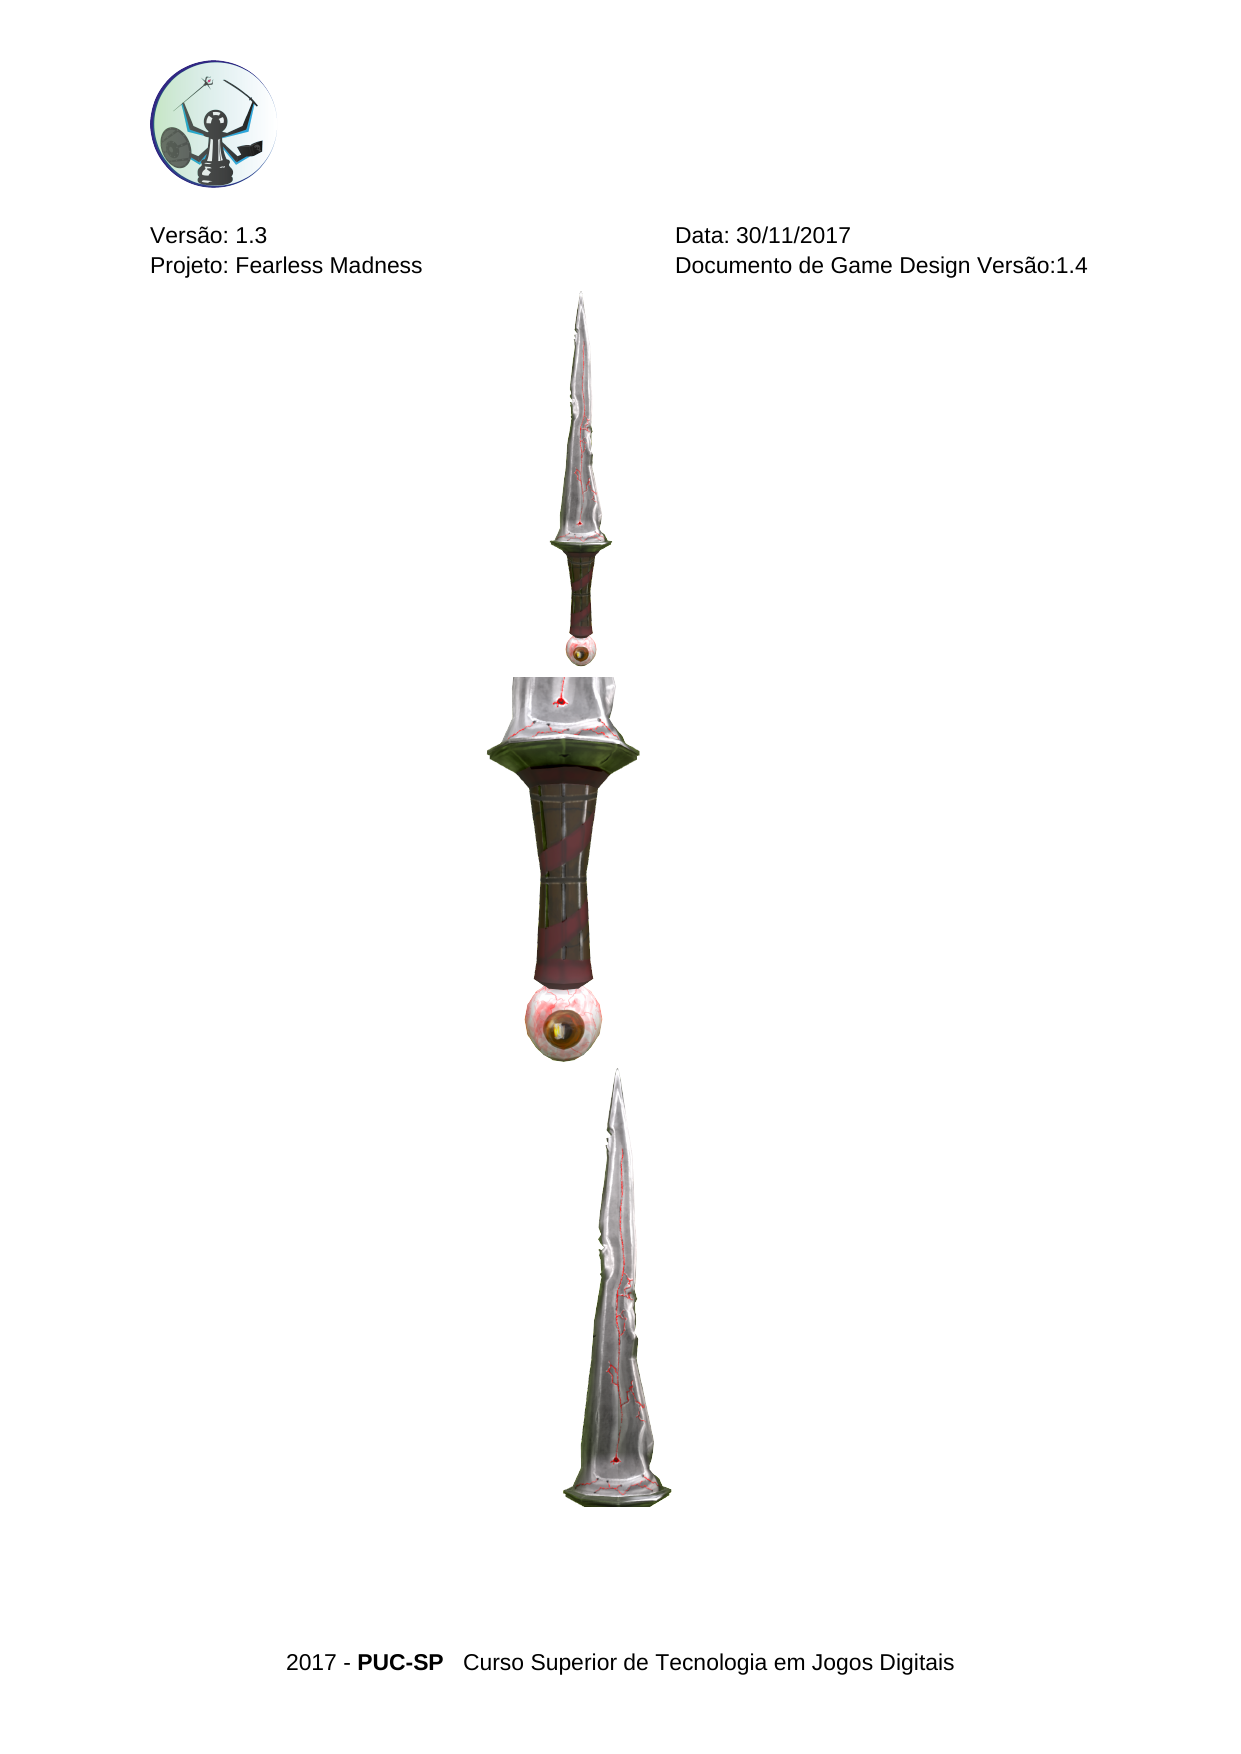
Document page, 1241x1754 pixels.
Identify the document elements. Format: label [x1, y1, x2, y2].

picture [225, 282, 921, 674]
picture [225, 1067, 1004, 1507]
picture [225, 677, 907, 1064]
picture [150, 60, 278, 188]
